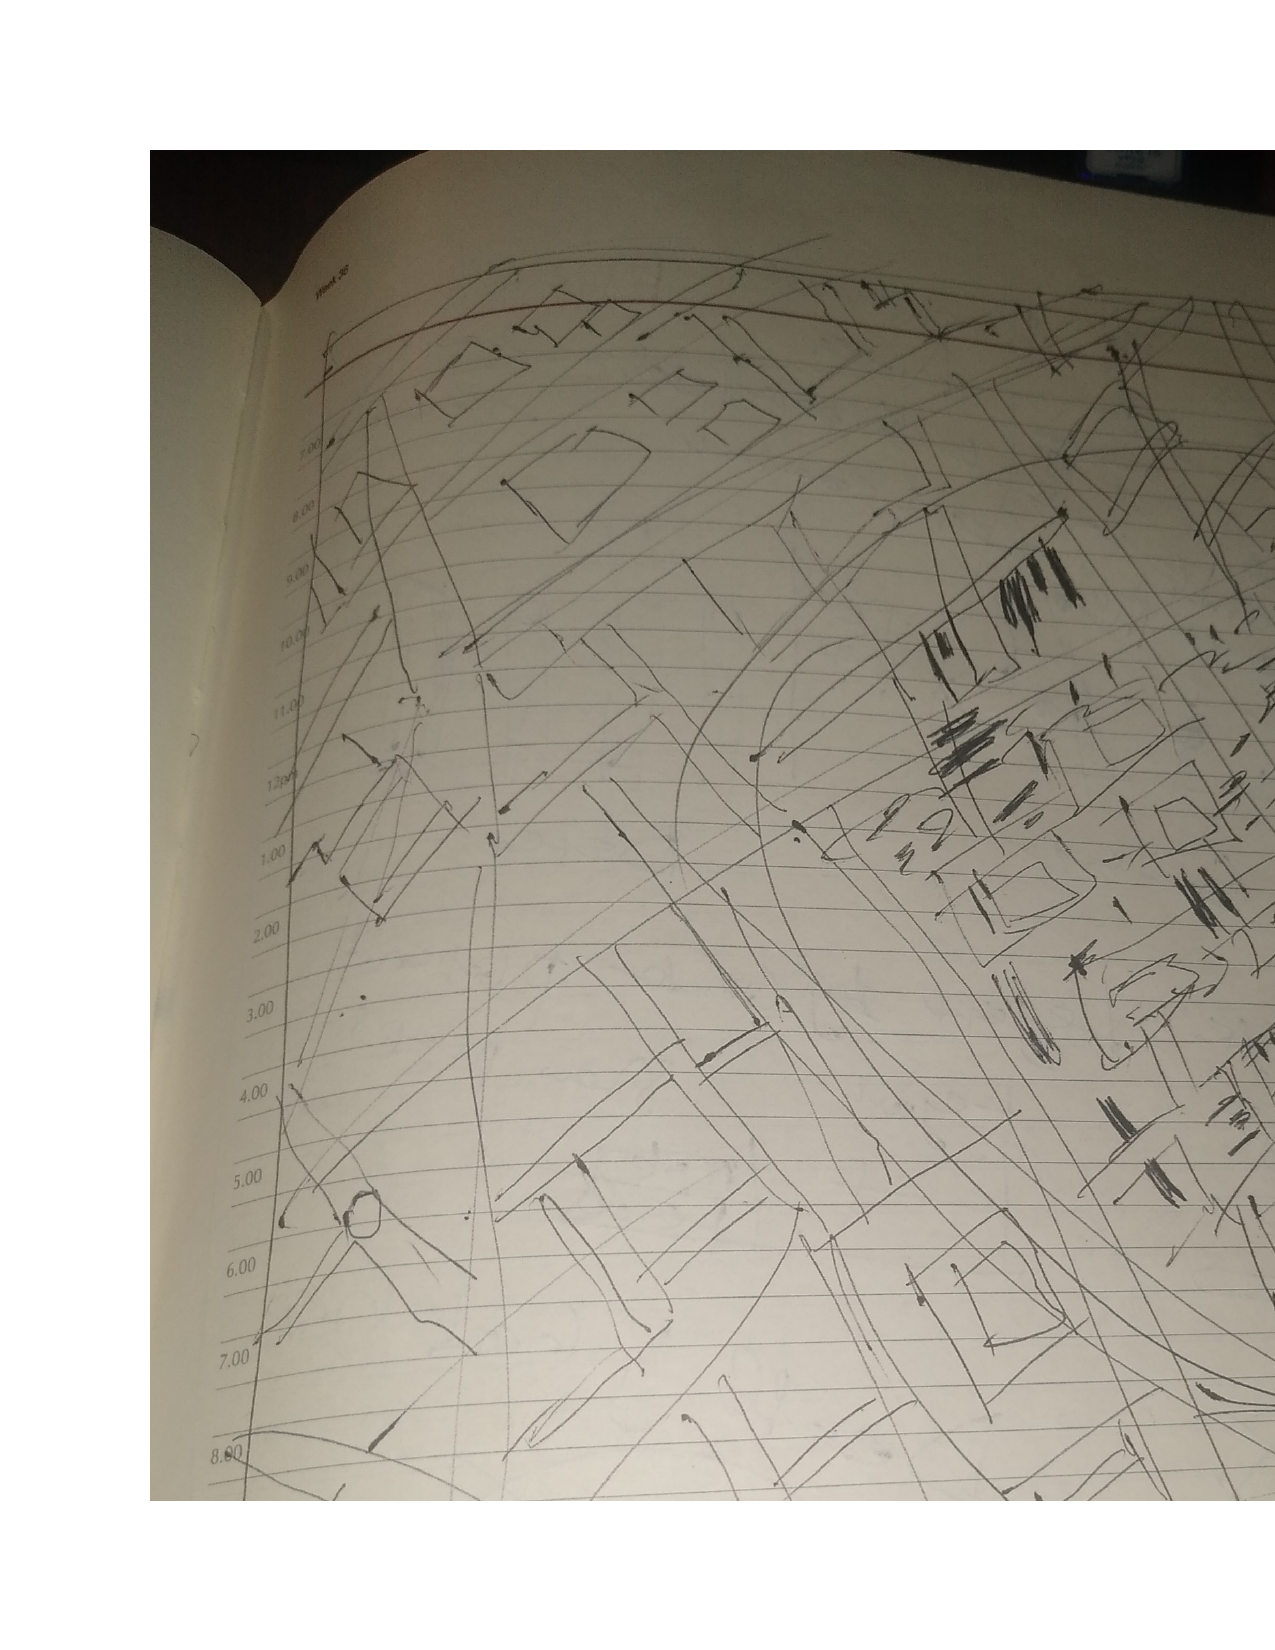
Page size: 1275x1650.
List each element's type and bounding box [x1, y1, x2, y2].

picture [150, 150, 1275, 1501]
